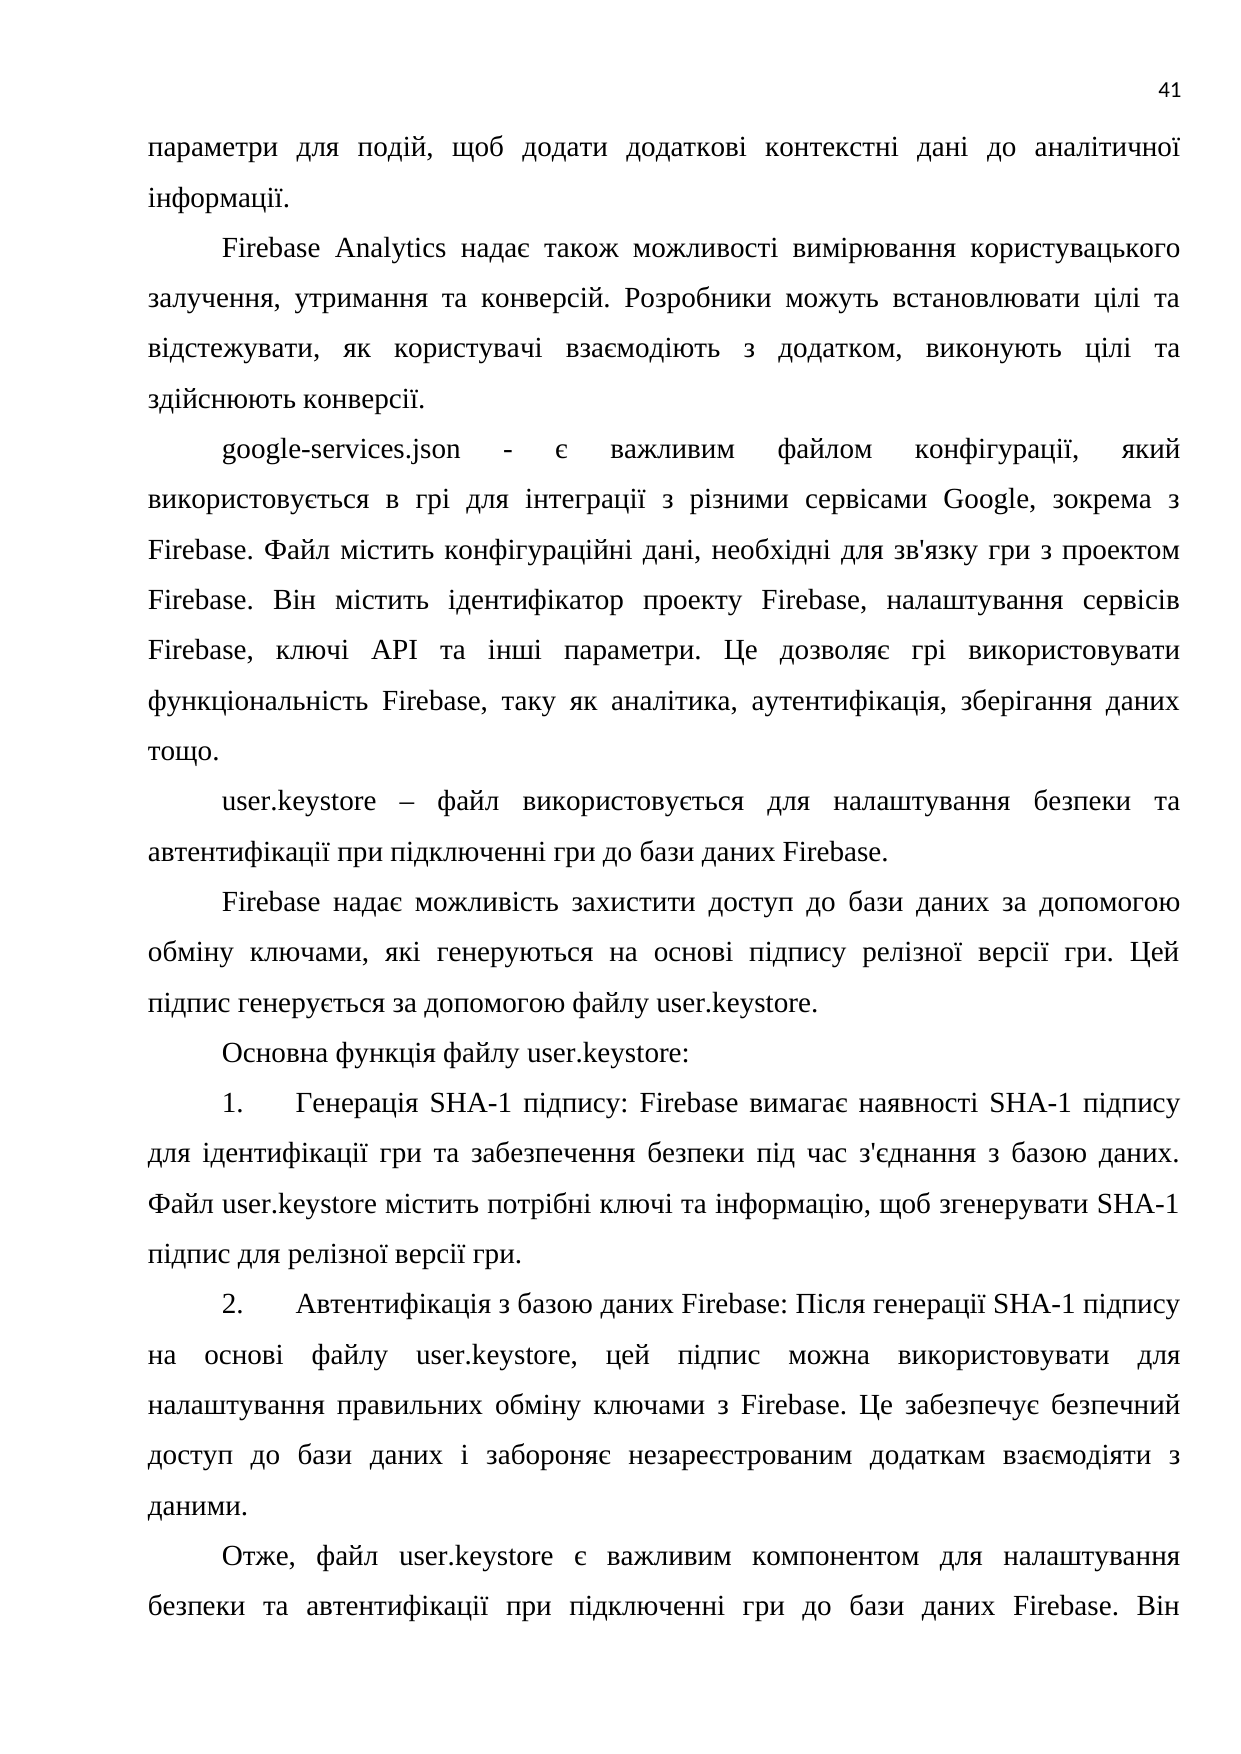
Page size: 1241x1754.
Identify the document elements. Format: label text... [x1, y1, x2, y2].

text Firebase Analytics надає також можливості вимірювання користувацького залучення, утримання та конверсій. Розробники можуть встановлювати цілі та відстежувати, як користувачі взаємодіють з додатком, виконують цілі та здійснюють конверсії. [148, 230, 1181, 414]
text Основна функція файлу user.keystore: [148, 1035, 1181, 1068]
text google-services.json - є важливим файлом конфігурації, який використовується в грі для інтеграції з різними сервісами Google, зокрема з Firebase. Файл містить конфігураційні дані, необхідні для зв'язку гри з проектом Firebase. Він містить ідентифікатор проекту Firebase, налаштування сервісів Firebase, ключі API та інші параметри. Це дозволяє грі використовувати функціональність Firebase, таку як аналітика, аутентифікація, зберігання даних тощо. [148, 431, 1181, 767]
list Генерація SHA-1 підпису: Firebase вимагає наявності SHA-1 підпису для ідентифікації гри та забезпечення безпеки під час з'єднання з базою даних. Файл user.keystore містить потрібні ключі та інформацію, щоб згенерувати SHA-1 підпис для релізної версії гри. [148, 1085, 1181, 1270]
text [148, 1538, 1181, 1622]
text Firebase надає можливість захистити доступ до бази даних за допомогою обміну ключами, які генеруються на основі підпису релізної версії гри. Цей підпис генерується за допомогою файлу user.keystore. [148, 884, 1181, 1018]
text user.keystore – файл використовується для налаштування безпеки та автентифікації при підключенні гри до бази даних Firebase. [148, 783, 1181, 867]
list Автентифікація з базою даних Firebase: Після генерації SHA-1 підпису на основі файлу user.keystore, цей підпис можна використовувати для налаштування правильних обміну ключами з Firebase. Це забезпечує безпечний доступ до бази даних і забороняє незареєстрованим додаткам взаємодіяти з даними. [148, 1287, 1181, 1521]
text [148, 129, 1181, 213]
